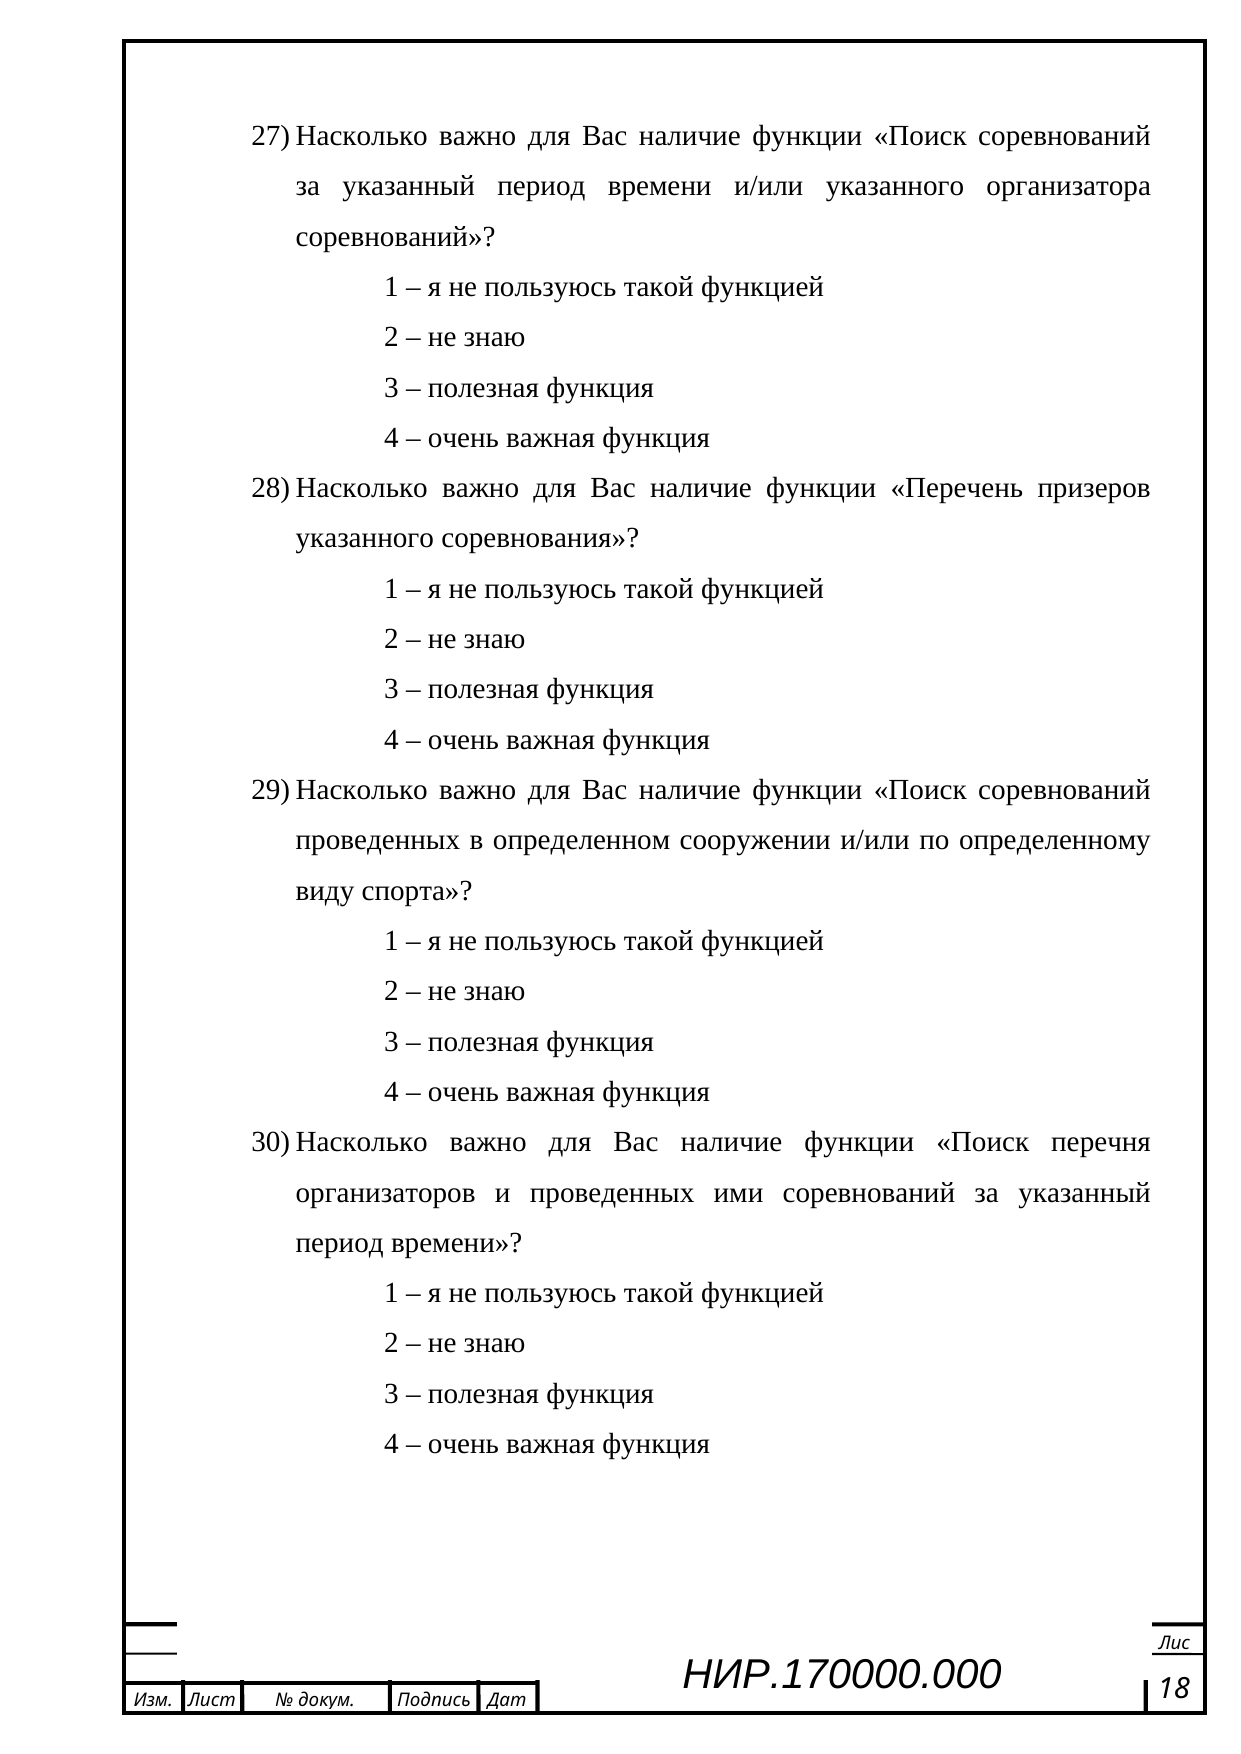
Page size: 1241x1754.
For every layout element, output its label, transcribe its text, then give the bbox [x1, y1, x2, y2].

list 1 – я не пользуюсь такой функцией [251, 923, 1152, 957]
list 1 – я не пользуюсь такой функцией [251, 1275, 1152, 1309]
list 2 – не знаю [251, 973, 1152, 1007]
list 2 – не знаю [251, 319, 1152, 353]
list Насколько важно для Вас наличие функции «Поиск перечня организаторов и проведенных ими соревнований за указанный период времени»? [251, 1124, 1152, 1258]
list 4 – очень важная функция [251, 722, 1152, 755]
list 4 – очень важная функция [251, 420, 1152, 453]
list 3 – полезная функция [251, 370, 1152, 403]
list 3 – полезная функция [251, 1024, 1152, 1057]
list 3 – полезная функция [251, 1376, 1152, 1409]
list 4 – очень важная функция [251, 1426, 1152, 1460]
list Насколько важно для Вас наличие функции «Поиск соревнований за указанный период времени и/или указанного организатора соревнований»? [251, 118, 1152, 252]
list Насколько важно для Вас наличие функции «Поиск соревнований проведенных в определенном сооружении и/или по определенному виду спорта»? [251, 772, 1152, 906]
list 1 – я не пользуюсь такой функцией [251, 269, 1152, 303]
list 2 – не знаю [251, 1326, 1152, 1359]
list 1 – я не пользуюсь такой функцией [251, 571, 1152, 604]
list 2 – не знаю [251, 621, 1152, 655]
list 3 – полезная функция [251, 672, 1152, 705]
list 4 – очень важная функция [251, 1074, 1152, 1108]
list Насколько важно для Вас наличие функции «Перечень призеров указанного соревнования»? [251, 470, 1152, 554]
